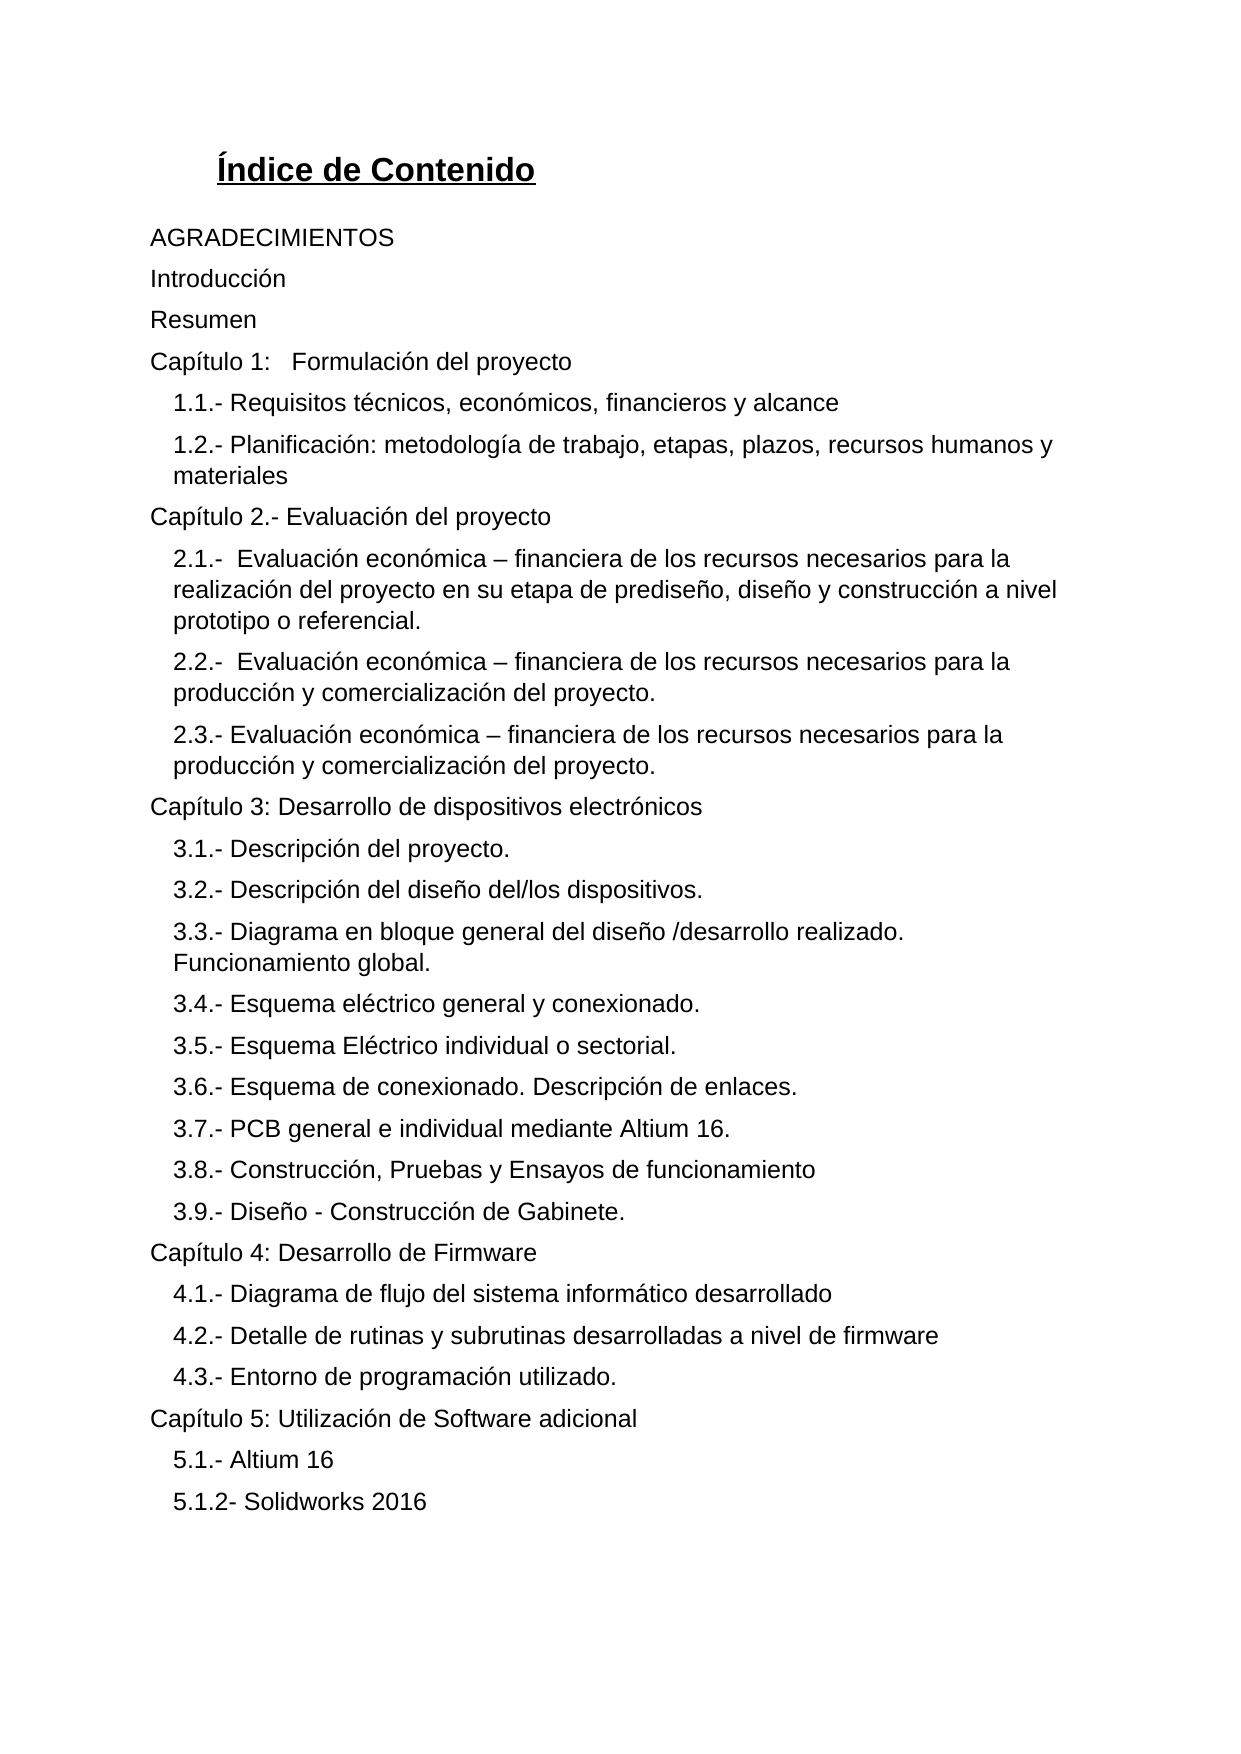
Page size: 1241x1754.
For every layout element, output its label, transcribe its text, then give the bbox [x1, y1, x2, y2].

text Índice de Contenido [150, 150, 1090, 188]
